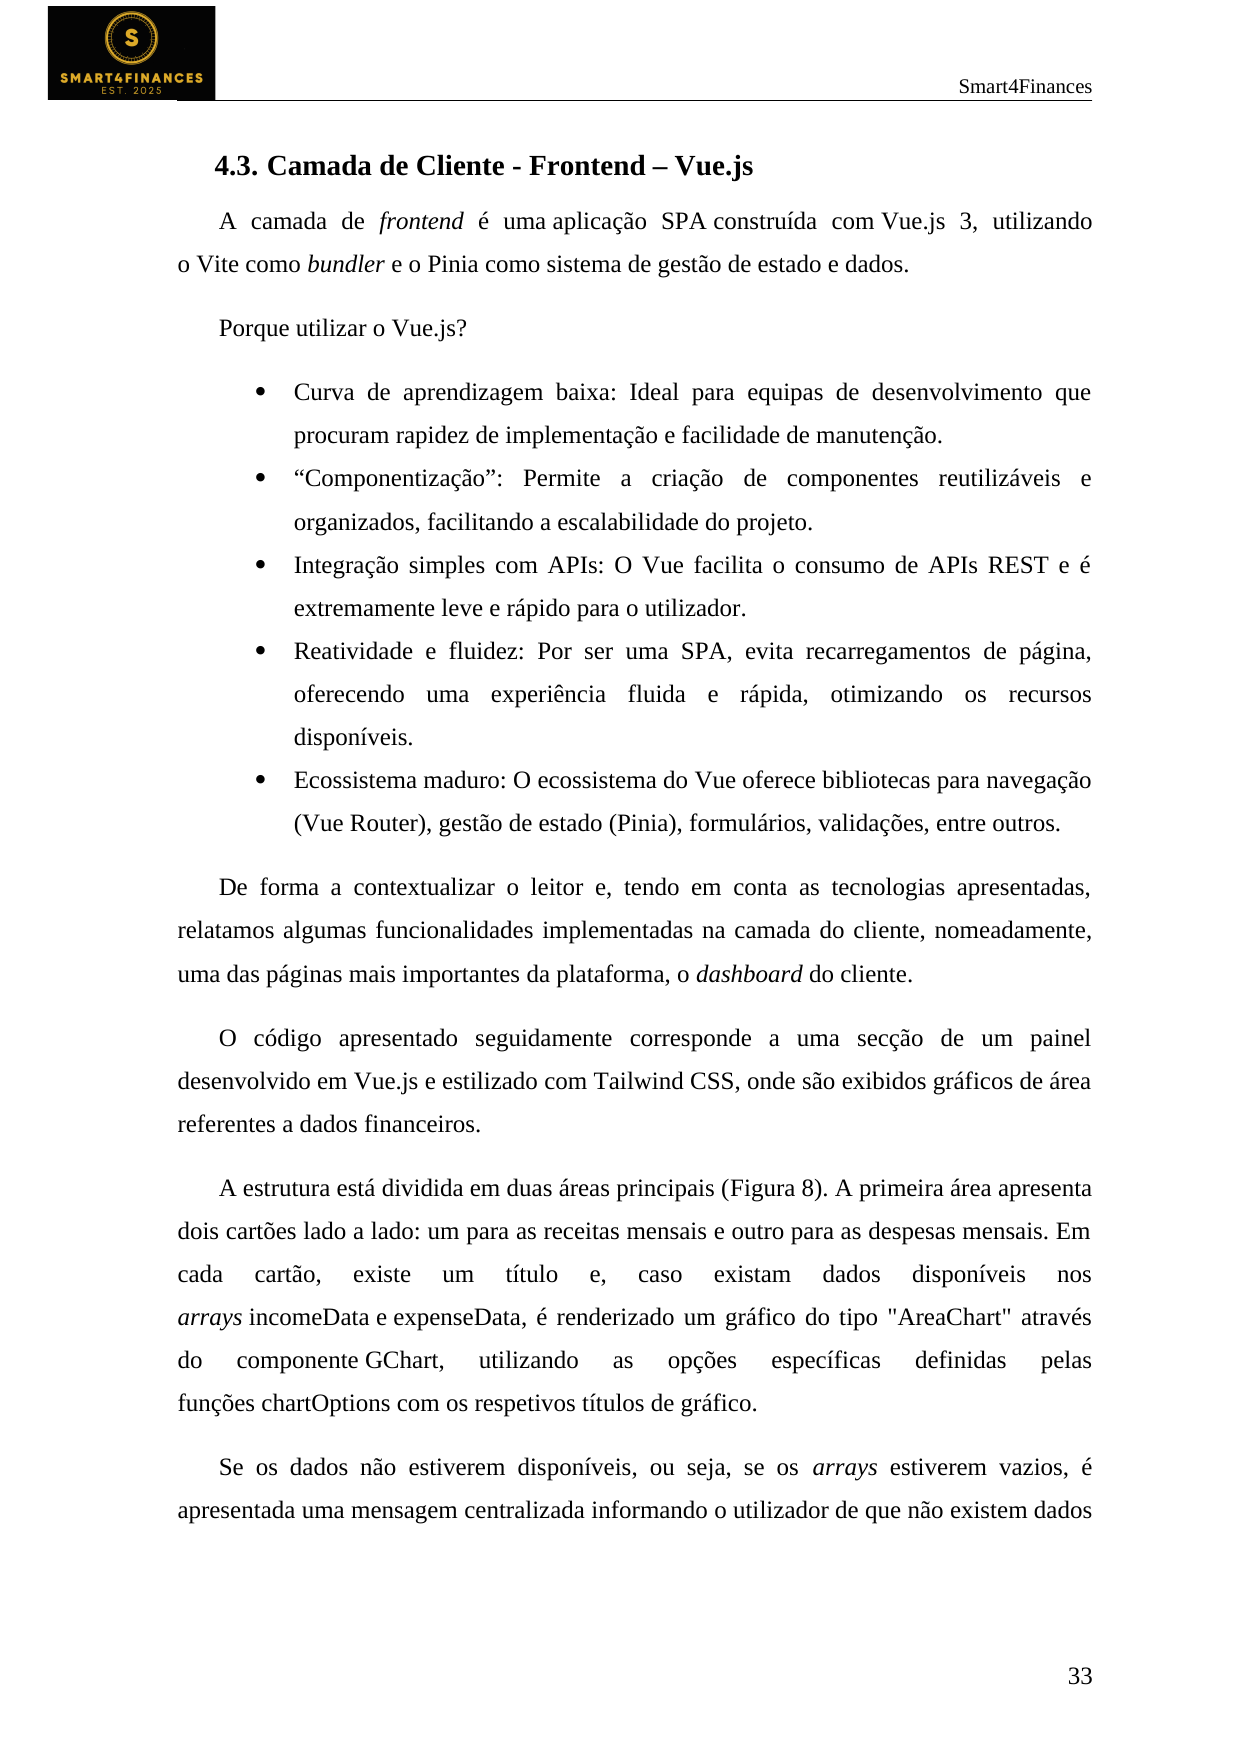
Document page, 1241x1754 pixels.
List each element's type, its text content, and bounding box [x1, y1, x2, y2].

text A estrutura está dividida em duas áreas principais (Figura 8). A primeira área apresenta dois cartões lado a lado: um para as receitas mensais e outro para as despesas mensais. Em cada cartão, existe um título e, caso existam dados disponíveis nos arrays incomeData e expenseData, é renderizado um gráfico do tipo "AreaChart" através do componente GChart, utilizando as opções específicas definidas pelas funções chartOptions com os respetivos títulos de gráfico. [177, 1173, 1092, 1417]
text De forma a contextualizar o leitor e, tendo em conta as tecnologias apresentadas, relatamos algumas funcionalidades implementadas na camada do cliente, nomeadamente, uma das páginas mais importantes da plataforma, o dashboard do cliente. [177, 872, 1092, 987]
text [177, 1452, 1092, 1524]
list Reatividade e fluidez: Por ser uma SPA, evita recarregamentos de página, oferecendo uma experiência fluida e rápida, otimizando os recursos disponíveis. [256, 636, 1092, 751]
text O código apresentado seguidamente corresponde a uma secção de um painel desenvolvido em Vue.js e estilizado com Tailwind CSS, onde são exibidos gráficos de área referentes a dados financeiros. [177, 1023, 1092, 1138]
list Curva de aprendizagem baixa: Ideal para equipas de desenvolvimento que procuram rapidez de implementação e facilidade de manutenção. [256, 377, 1092, 449]
text A camada de frontend é uma aplicação SPA construída com Vue.js 3, utilizando o Vite como bundler e o Pinia como sistema de gestão de estado e dados. [177, 206, 1092, 278]
picture [47, 6, 216, 100]
list Integração simples com APIs: O Vue facilita o consumo de APIs REST e é extremamente leve e rápido para o utilizador. [256, 550, 1092, 622]
text Porque utilizar o Vue.js? [177, 313, 1092, 342]
list Ecossistema maduro: O ecossistema do Vue oferece bibliotecas para navegação (Vue Router), gestão de estado (Pinia), formulários, validações, entre outros. [256, 765, 1092, 837]
subtitle Camada de Cliente - Frontend – Vue.js [214, 148, 1092, 181]
list “Componentização”: Permite a criação de componentes reutilizáveis e organizados, facilitando a escalabilidade do projeto. [256, 463, 1092, 535]
